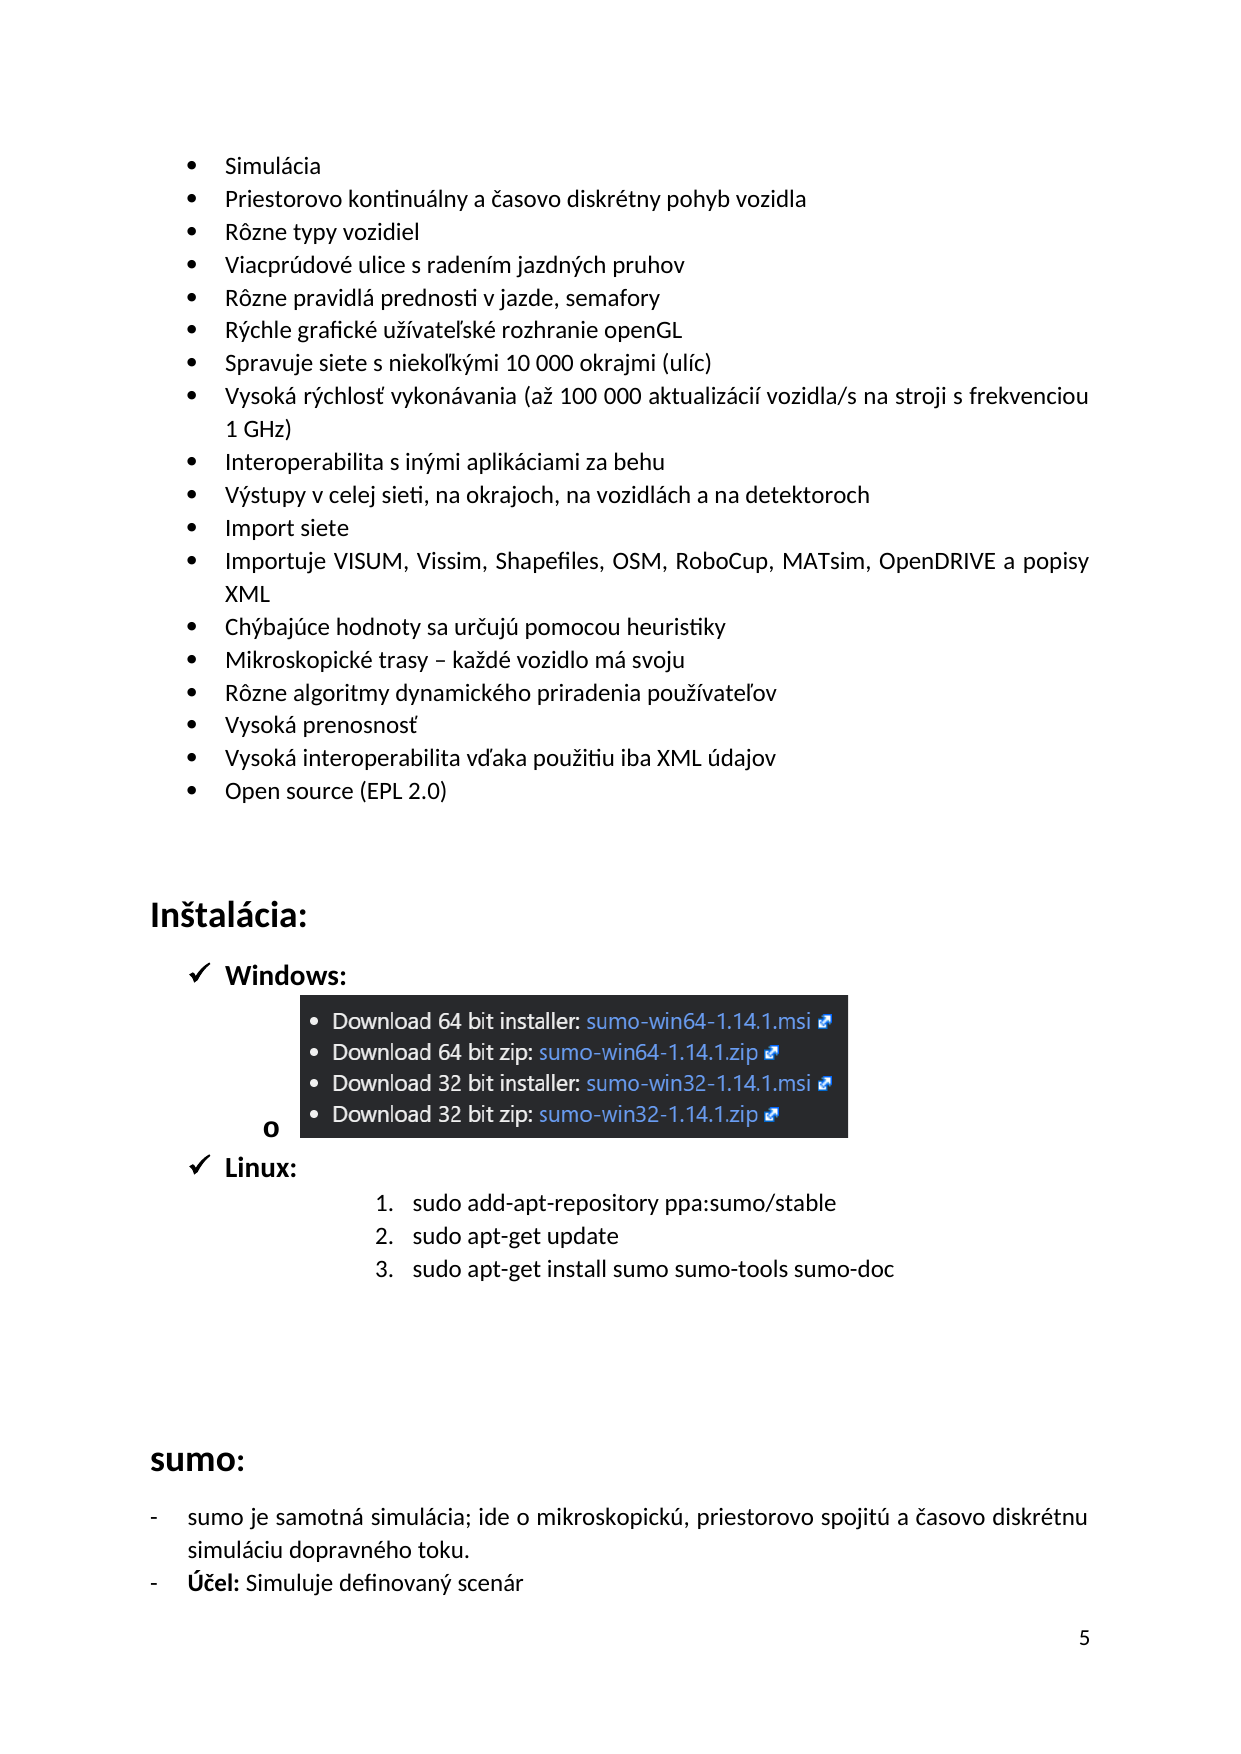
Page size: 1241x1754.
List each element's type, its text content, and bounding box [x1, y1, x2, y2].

list sumo je samotná simulácia; ide o mikroskopickú, priestorovo spojitú a časovo diskrétnu simuláciu dopravného toku. [150, 1501, 1090, 1565]
list Interoperabilita s inými aplikáciami za behu [187, 446, 1090, 477]
list sudo add-apt-repository ppa:sumo/stable [375, 1188, 1090, 1218]
list Simulácia [187, 150, 1090, 181]
list Rôzne algoritmy dynamického priradenia používateľov [187, 677, 1090, 707]
list Open source (EPL 2.0) [187, 775, 1090, 806]
list Rôzne pravidlá prednosti v jazde, semafory [187, 282, 1090, 312]
list sudo apt-get update [375, 1221, 1090, 1251]
list sudo apt-get install sumo sumo-tools sumo-doc [375, 1253, 1090, 1284]
list Mikroskopické trasy – každé vozidlo má svoju [187, 644, 1090, 674]
list Vysoká rýchlosť vykonávania (až 100 000 aktualizácií vozidla/s na stroji s frekvenciou 1 GHz) [187, 380, 1090, 444]
list Spravuje siete s niekoľkými 10 000 okrajmi (ulíc) [187, 347, 1090, 378]
list Rýchle grafické užívateľské rozhranie openGL [187, 314, 1090, 345]
list Rôzne typy vozidiel [187, 216, 1090, 246]
list Windows: [187, 957, 1090, 993]
text Inštalácia: [150, 891, 1090, 937]
list Vysoká prenosnosť [187, 709, 1090, 740]
list Importuje VISUM, Vissim, Shapefiles, OSM, RoboCup, MATsim, OpenDRIVE a popisy XML [187, 545, 1090, 608]
text sumo: [150, 1435, 1090, 1481]
list Vysoká interoperabilita vďaka použitiu iba XML údajov [187, 742, 1090, 773]
list Linux: [187, 1149, 1090, 1185]
list Výstupy v celej sieti, na okrajoch, na vozidlách a na detektoroch [187, 479, 1090, 510]
list Účel: Simuluje definovaný scenár [150, 1567, 1090, 1598]
picture [300, 995, 849, 1138]
list Viacprúdové ulice s radením jazdných pruhov [187, 249, 1090, 279]
list Import siete [187, 512, 1090, 543]
list Chýbajúce hodnoty sa určujú pomocou heuristiky [187, 611, 1090, 641]
list Priestorovo kontinuálny a časovo diskrétny pohyb vozidla [187, 183, 1090, 213]
